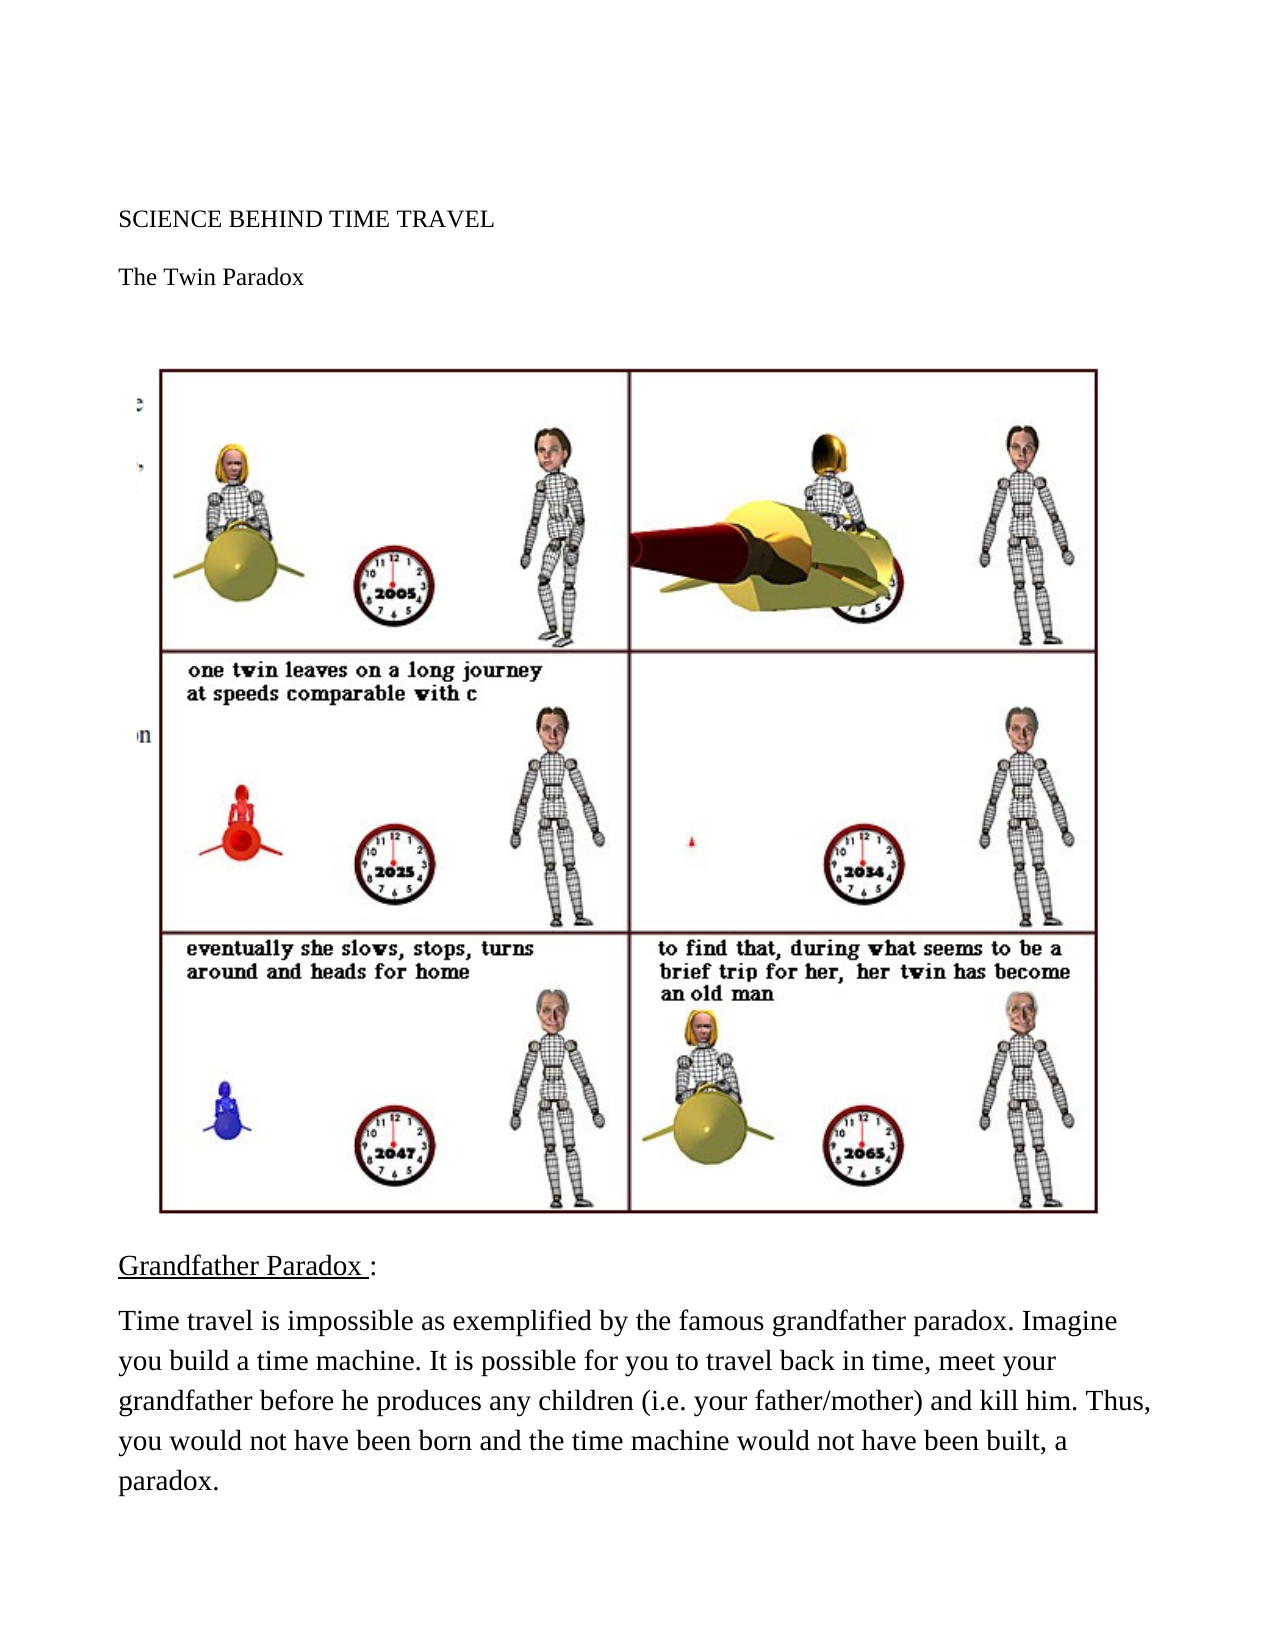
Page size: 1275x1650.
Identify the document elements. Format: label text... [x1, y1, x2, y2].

text Grandfather Paradox : [118, 607, 1157, 1281]
text The Twin Paradox [118, 262, 1157, 291]
text SCIENCE BEHIND TIME TRAVEL [118, 204, 1157, 233]
text Time travel is impossible as exemplified by the famous grandfather paradox. Imagine you build a time machine. It is possible for you to travel back in time, meet your grandfather before he produces any children (i.e. your father/mother) and kill him. Thus, you would not have been born and the time machine would not have been built, a paradox. [118, 1303, 1157, 1497]
picture [136, 338, 1120, 1248]
